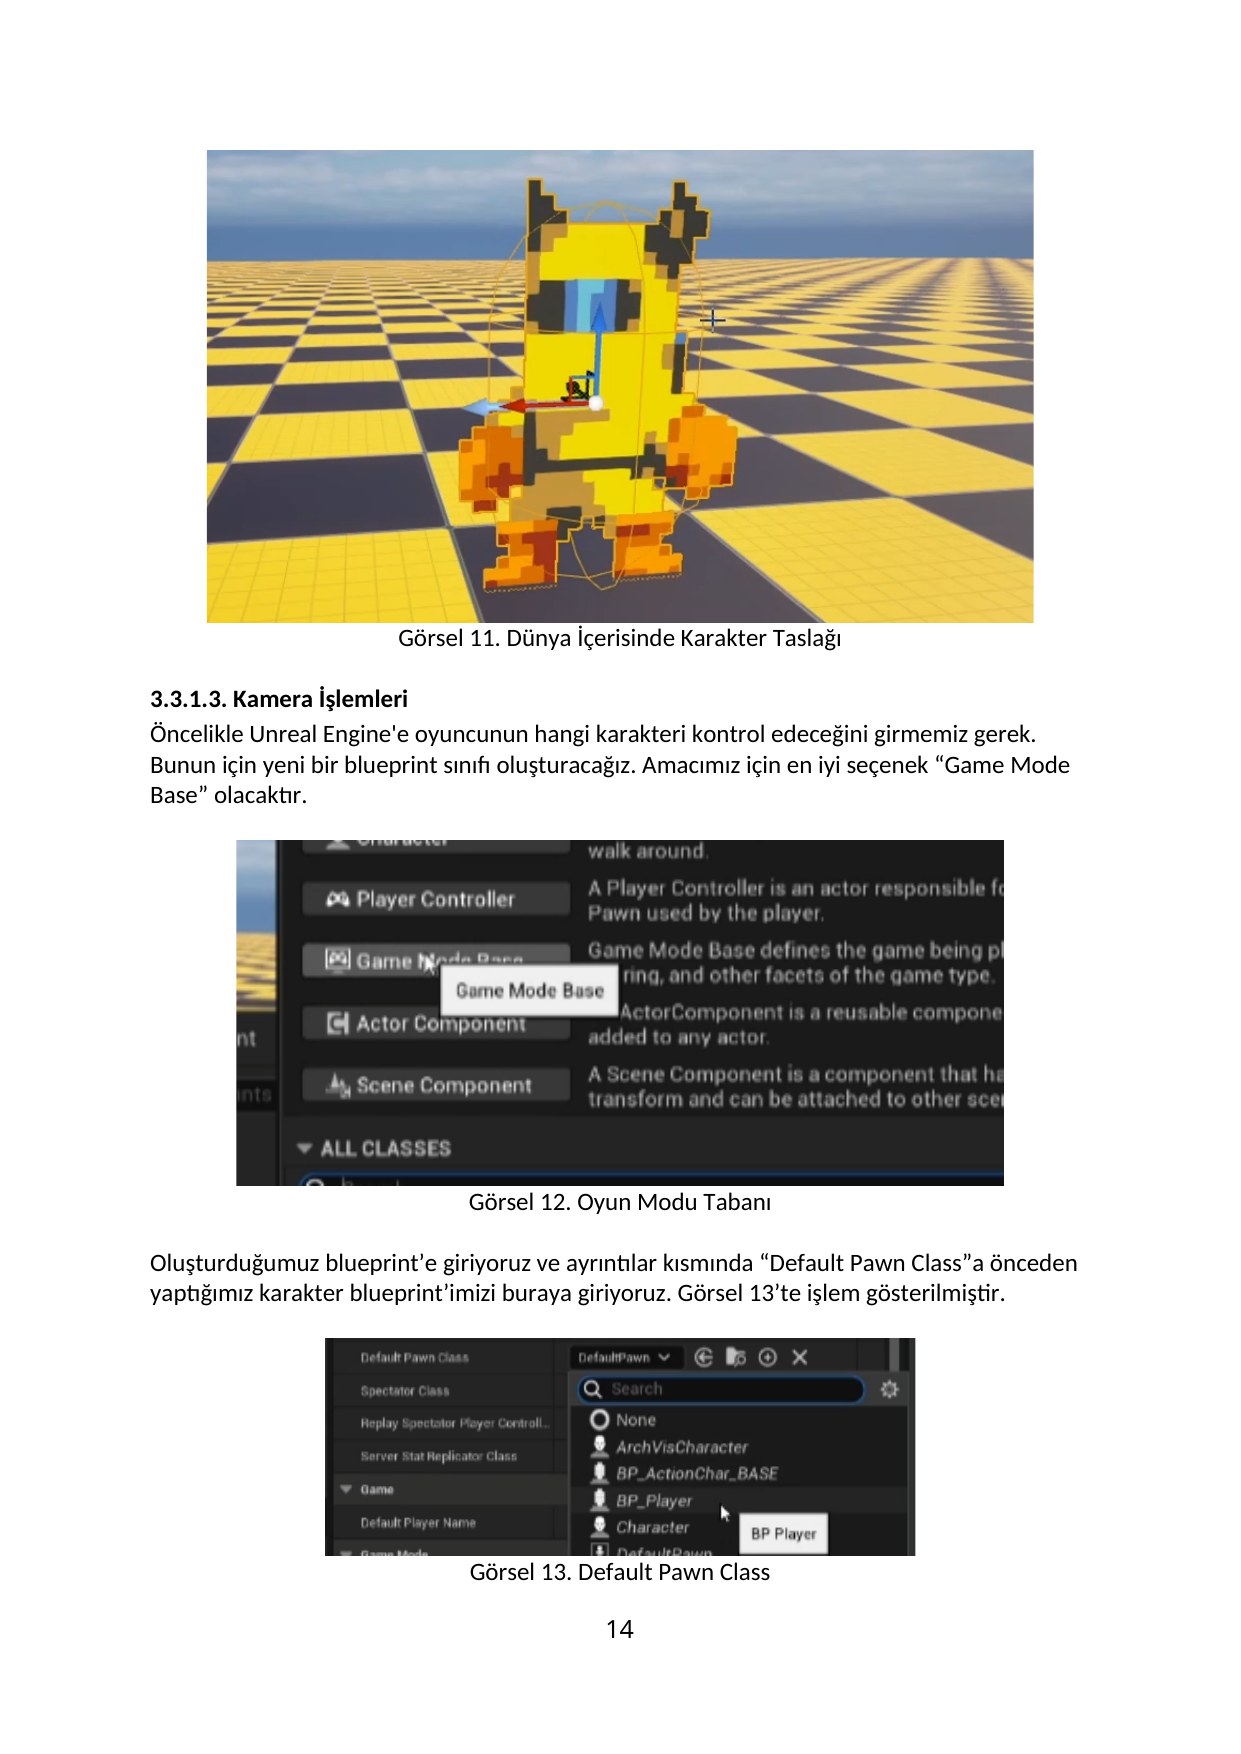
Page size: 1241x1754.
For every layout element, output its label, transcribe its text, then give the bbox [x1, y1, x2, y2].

text Oluşturduğumuz blueprint’e giriyoruz ve ayrıntılar kısmında “Default Pawn Class”a önceden yaptığımız karakter blueprint’imizi buraya giriyoruz. Görsel 13’te işlem gösterilmiştir. [150, 1247, 1090, 1308]
picture [325, 1338, 916, 1556]
picture [206, 150, 1034, 623]
text Öncelikle Unreal Engine'e oyuncunun hangi karakteri kontrol edeceğini girmemiz gerek. Bunun için yeni bir blueprint sınıfı oluşturacağız. Amacımız için en iyi seçenek “Game Mode Base” olacaktır. [150, 719, 1090, 810]
subtitle 3.3.1.3. Kamera İşlemleri [150, 683, 1090, 714]
text Görsel 13. Default Pawn Class [150, 1556, 1090, 1586]
picture [236, 840, 1004, 1186]
text Görsel 11. Dünya İçerisinde Karakter Taslağı [150, 622, 1090, 653]
text Görsel 12. Oyun Modu Tabanı [150, 1186, 1090, 1216]
